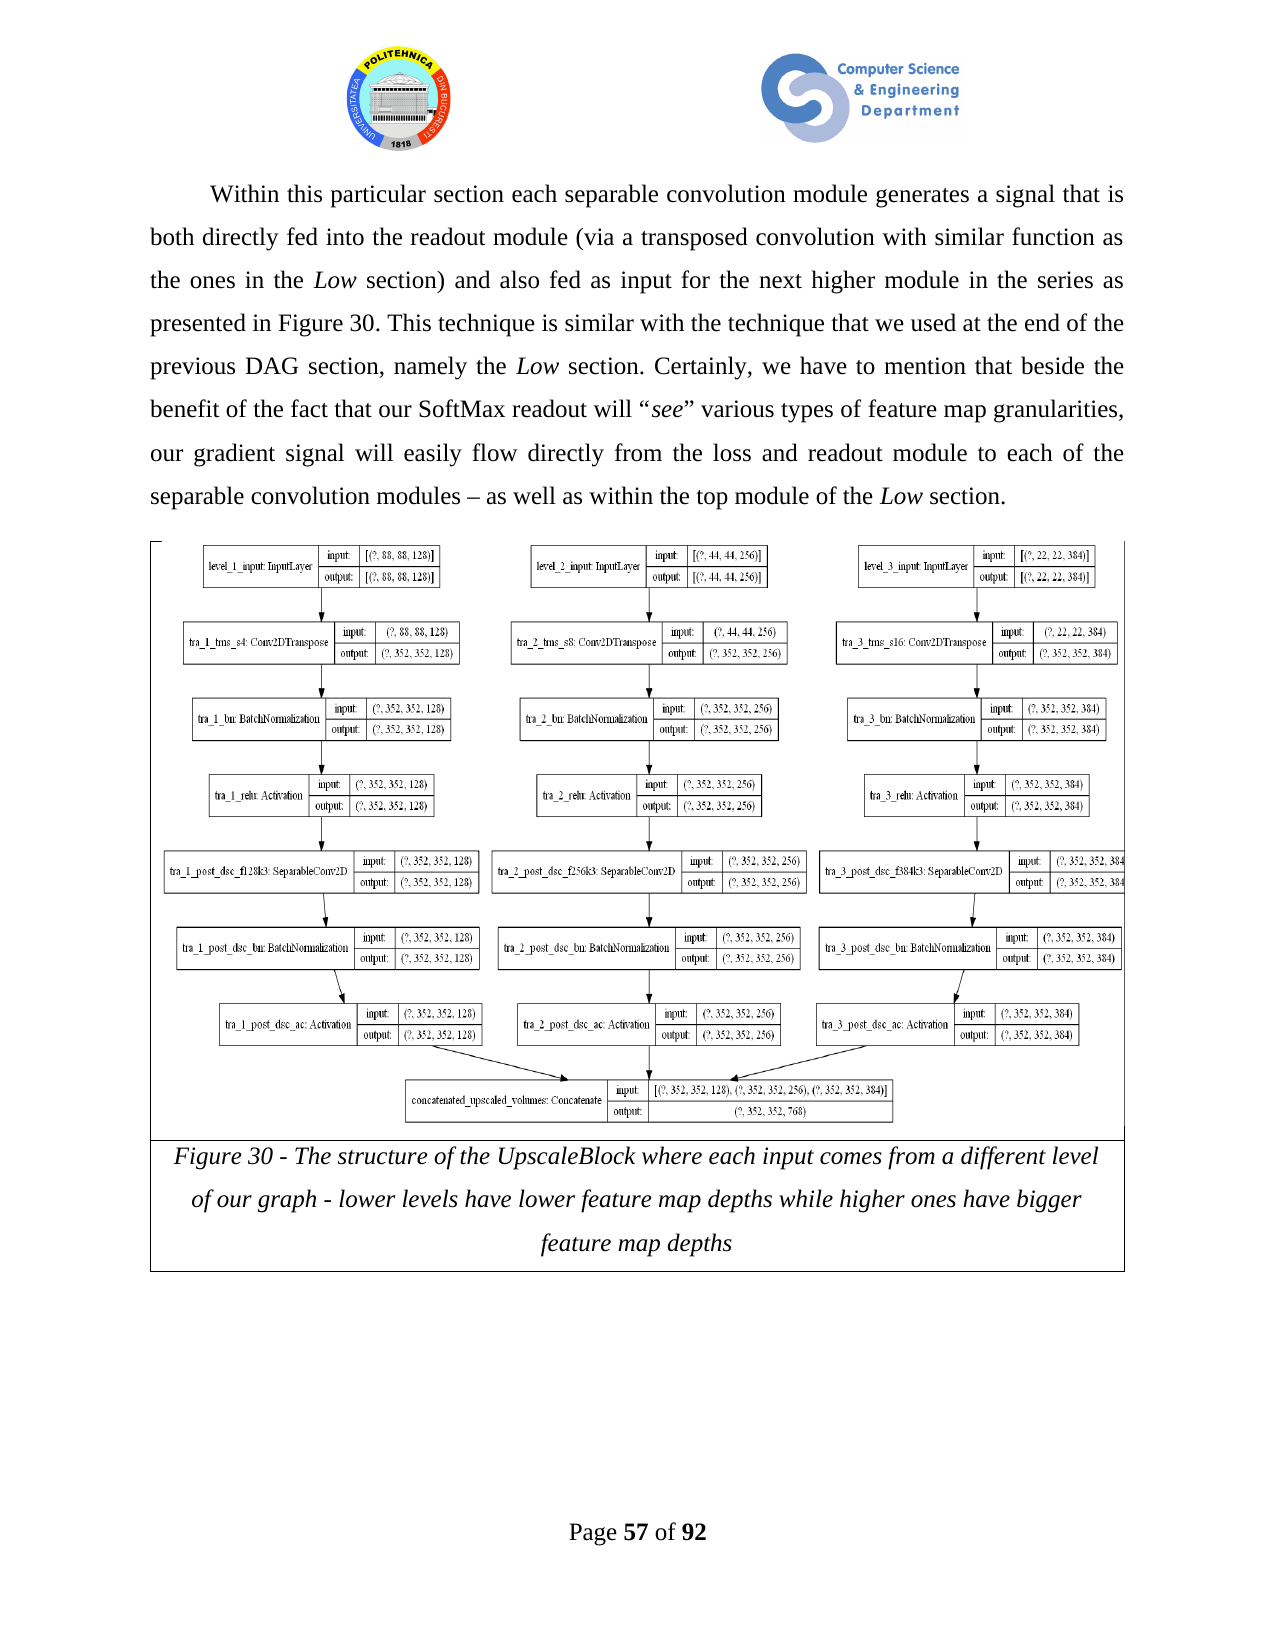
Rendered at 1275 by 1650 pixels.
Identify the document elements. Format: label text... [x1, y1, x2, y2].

table_cell Figure 30 - The structure of the UpscaleBlock where each input comes from a different level of our graph - lower levels have lower feature map depths while higher ones have bigger feature map depths [151, 1141, 1124, 1271]
table_header [151, 542, 1124, 1140]
picture [760, 53, 963, 144]
text Within this particular section each separable convolution module generates a signal that is both directly fed into the readout module (via a transposed convolution with similar function as the ones in the Low section) and also fed as input for the next higher module in the series as presented in Figure 27. This technique is similar with the technique that we used at the end of the previous DAG section, namely the Low section. Certainly, we have to mention that beside the benefit of the fact that our SoftMax readout will “see” various types of feature map granularities, our gradient signal will easily flow directly from the loss and readout module to each of the separable convolution modules – as well as within the top module of the Low section. [150, 179, 1125, 509]
picture [161, 541, 1125, 1126]
picture [346, 46, 451, 151]
